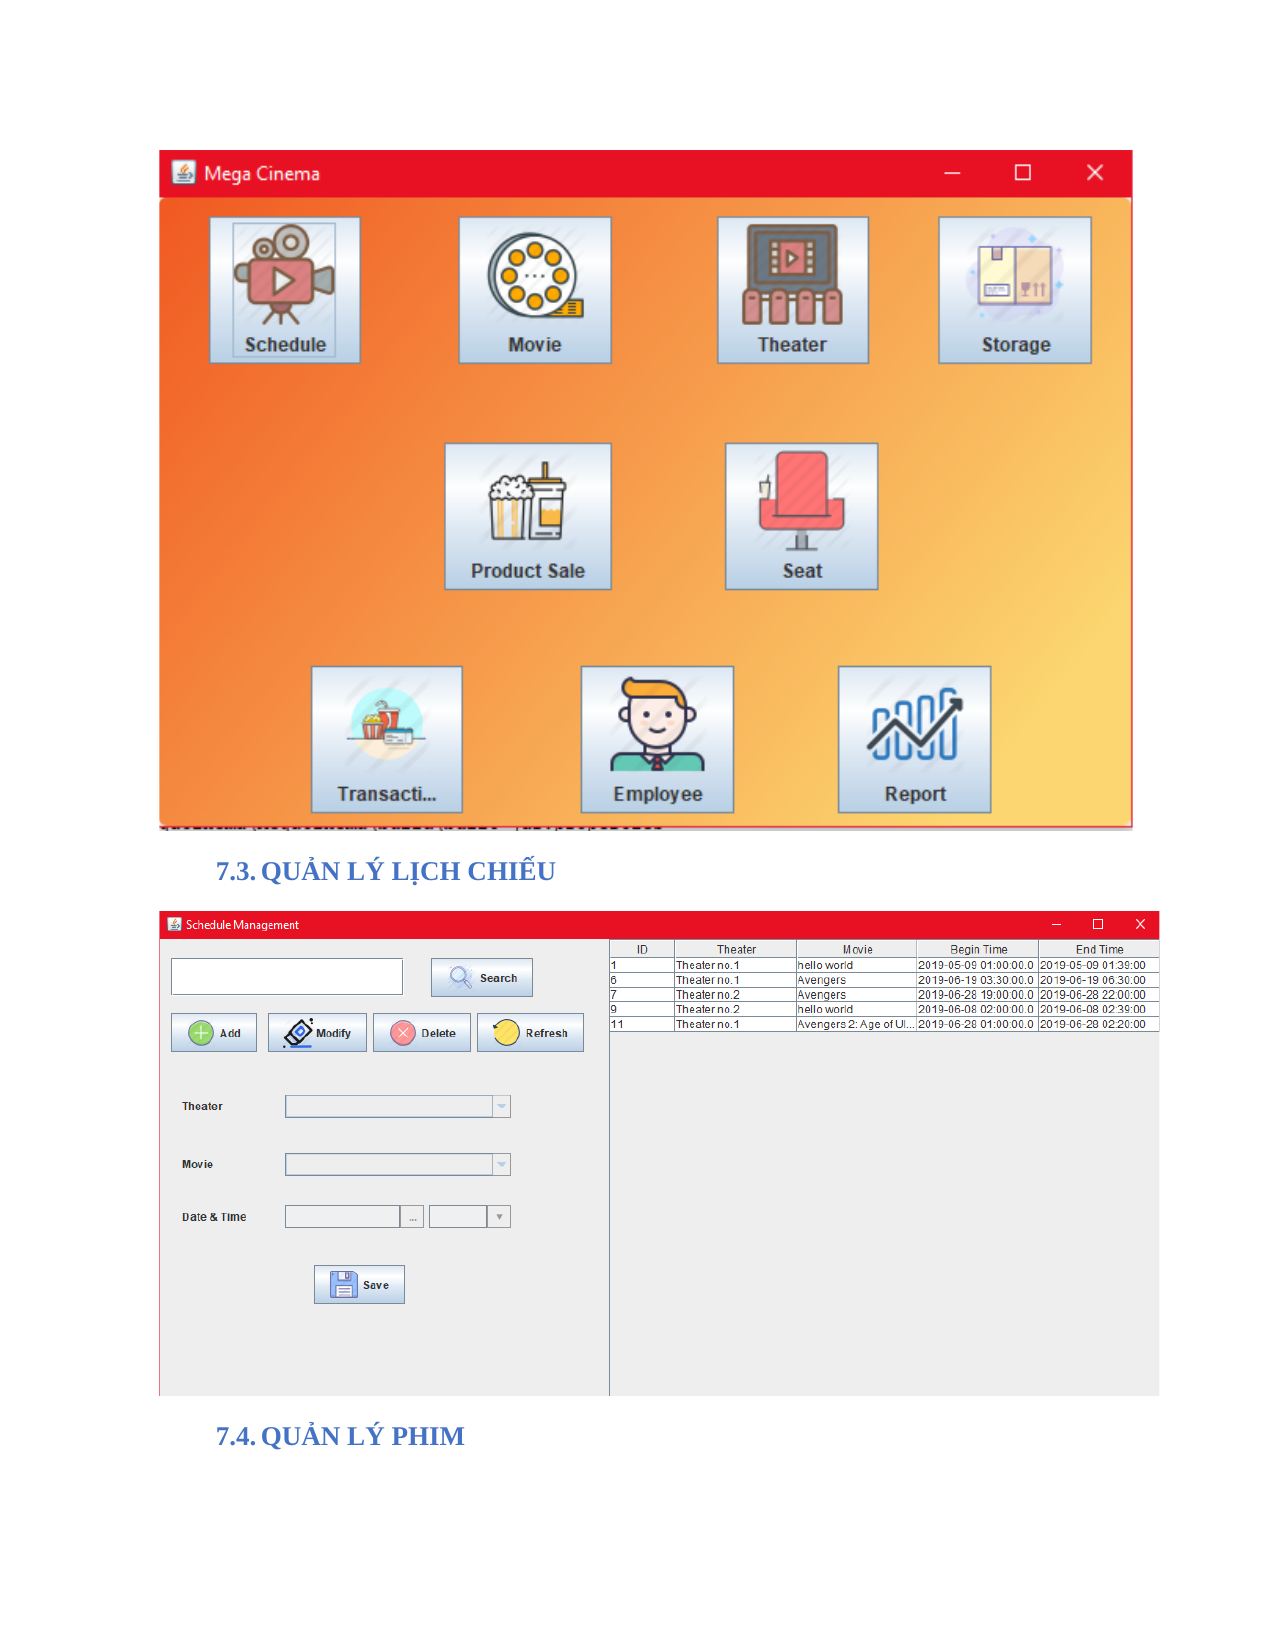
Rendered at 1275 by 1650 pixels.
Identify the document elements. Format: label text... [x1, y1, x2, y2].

list QUẢN LÝ LỊCH CHIẾU [216, 855, 1106, 886]
list QUẢN LÝ PHIM [216, 1420, 1106, 1451]
picture [159, 911, 1160, 1396]
picture [159, 150, 1133, 831]
